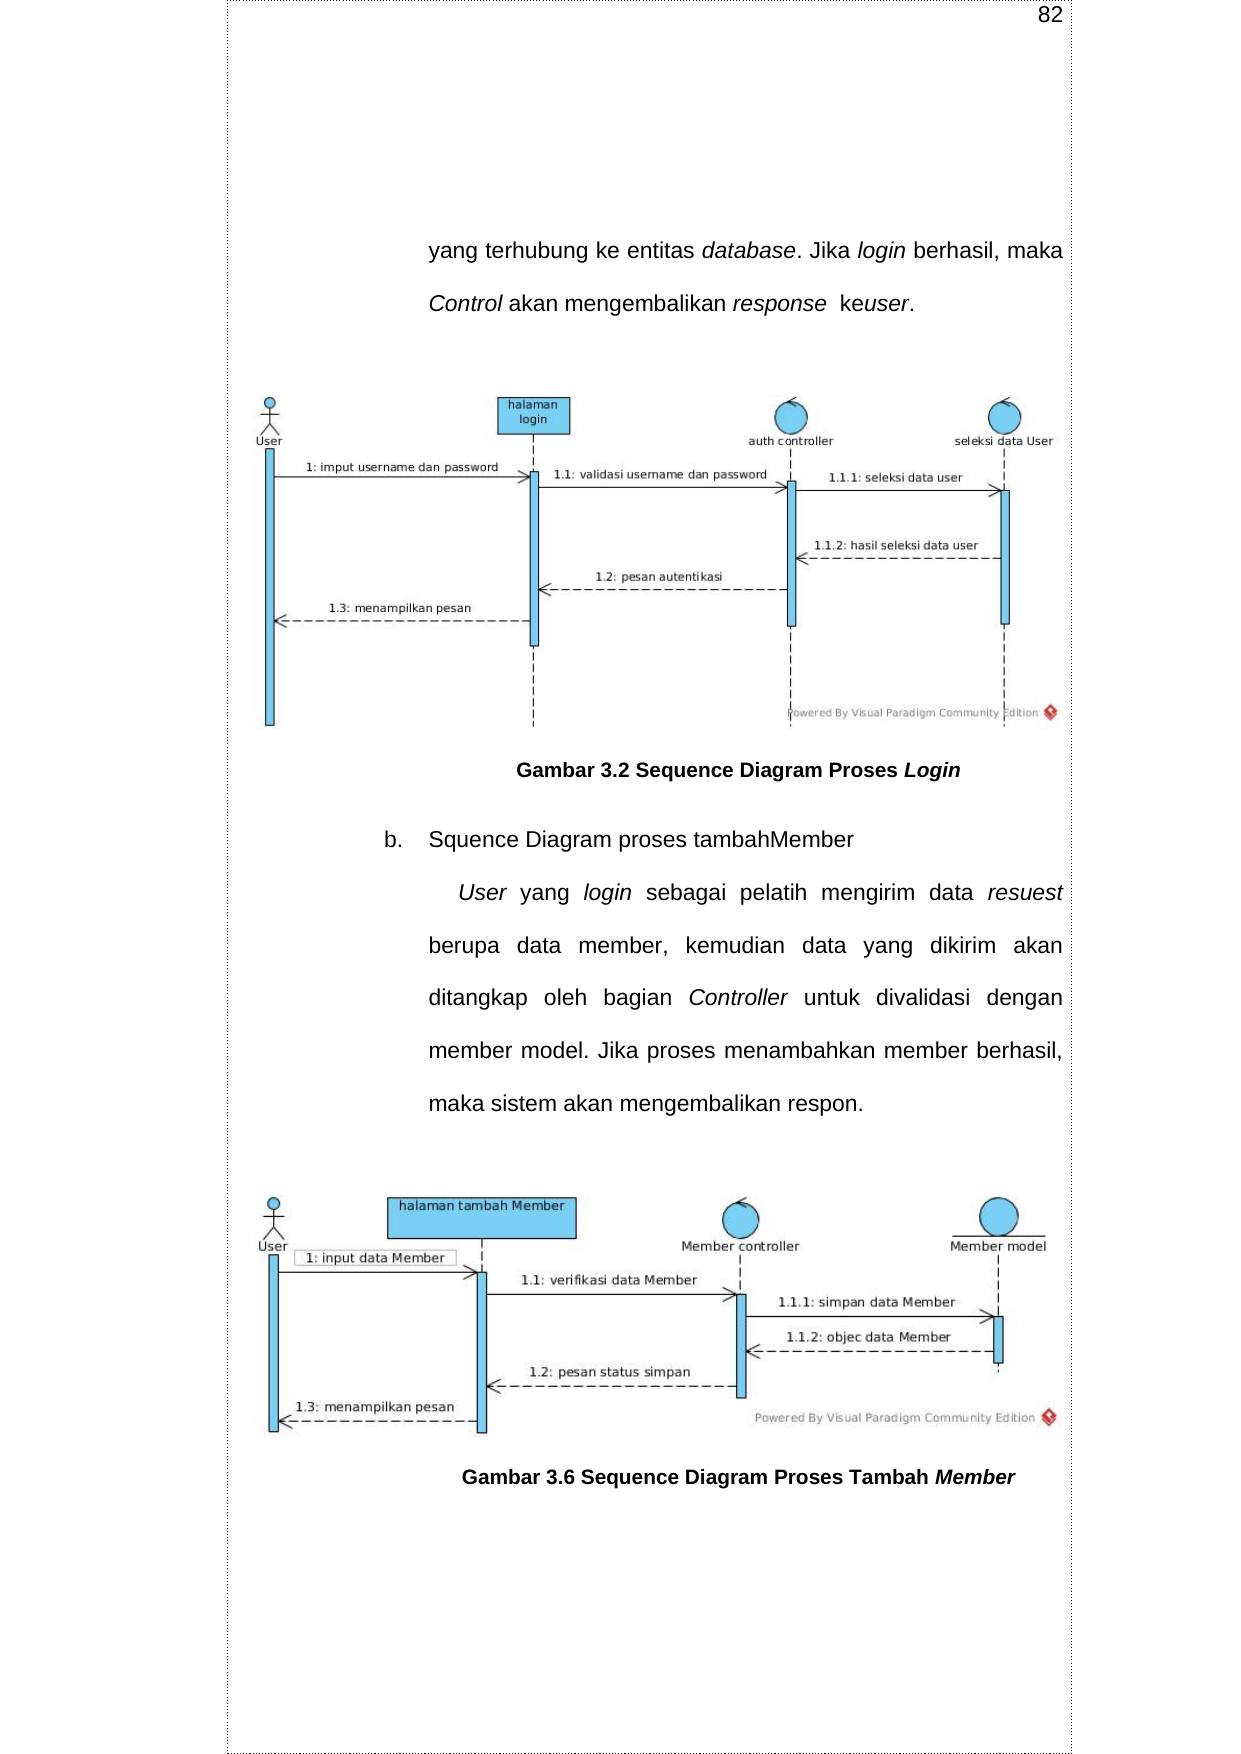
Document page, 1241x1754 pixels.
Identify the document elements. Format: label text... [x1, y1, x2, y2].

picture [236, 395, 1063, 730]
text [428, 237, 1063, 316]
text Gambar 3.6 Sequence Diagram Proses Tambah Member [413, 1465, 1063, 1489]
picture [236, 1195, 1063, 1437]
text User yang login sebagai pelatih mengirim data resuest berupa data member, kemudian data yang dikirim akan ditangkap oleh bagian Controller untuk divalidasi dengan member model. Jika proses menambahkan member berhasil, maka sistem akan mengembalikan respon. [428, 879, 1063, 1116]
list Squence Diagram proses tambahMember [384, 826, 1063, 853]
